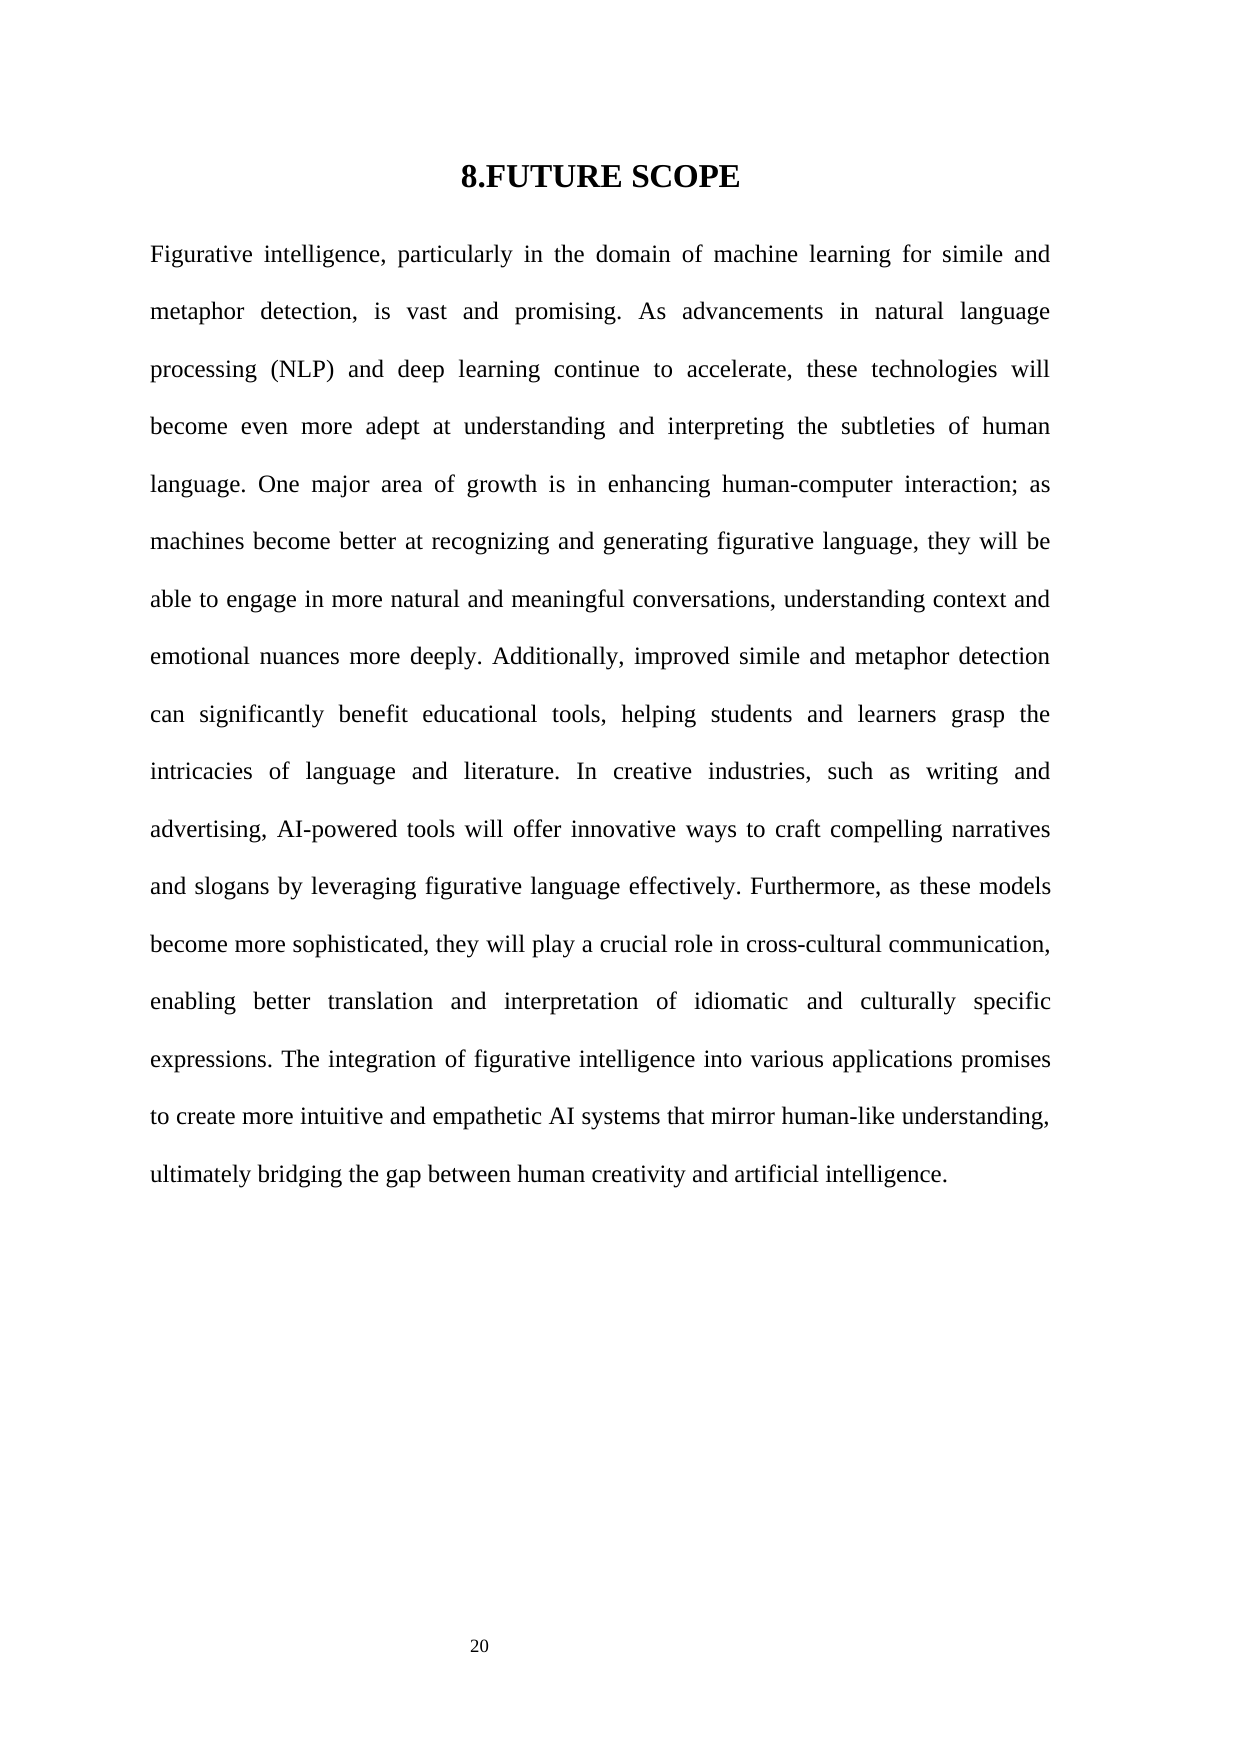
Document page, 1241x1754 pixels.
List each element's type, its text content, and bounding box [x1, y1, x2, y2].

subtitle Figurative intelligence, particularly in the domain of machine learning for simile and metaphor detection, is vast and promising. As advancements in natural language processing (NLP) and deep learning continue to accelerate, these technologies will become even more adept at understanding and interpreting the subtleties of human language. One major area of growth is in enhancing human-computer interaction; as machines become better at recognizing and generating figurative language, they will be able to engage in more natural and meaningful conversations, understanding context and emotional nuances more deeply. Additionally, improved simile and metaphor detection can significantly benefit educational tools, helping students and learners grasp the intricacies of language and literature. In creative industries, such as writing and advertising, AI-powered tools will offer innovative ways to craft compelling narratives and slogans by leveraging figurative language effectively. Furthermore, as these models become more sophisticated, they will play a crucial role in cross-cultural communication, enabling better translation and interpretation of idiomatic and culturally specific expressions. The integration of figurative intelligence into various applications promises to create more intuitive and empathetic AI systems that mirror human-like understanding, ultimately bridging the gap between human creativity and artificial intelligence. [150, 239, 1051, 1187]
subtitle 8.FUTURE SCOPE [150, 156, 1051, 194]
